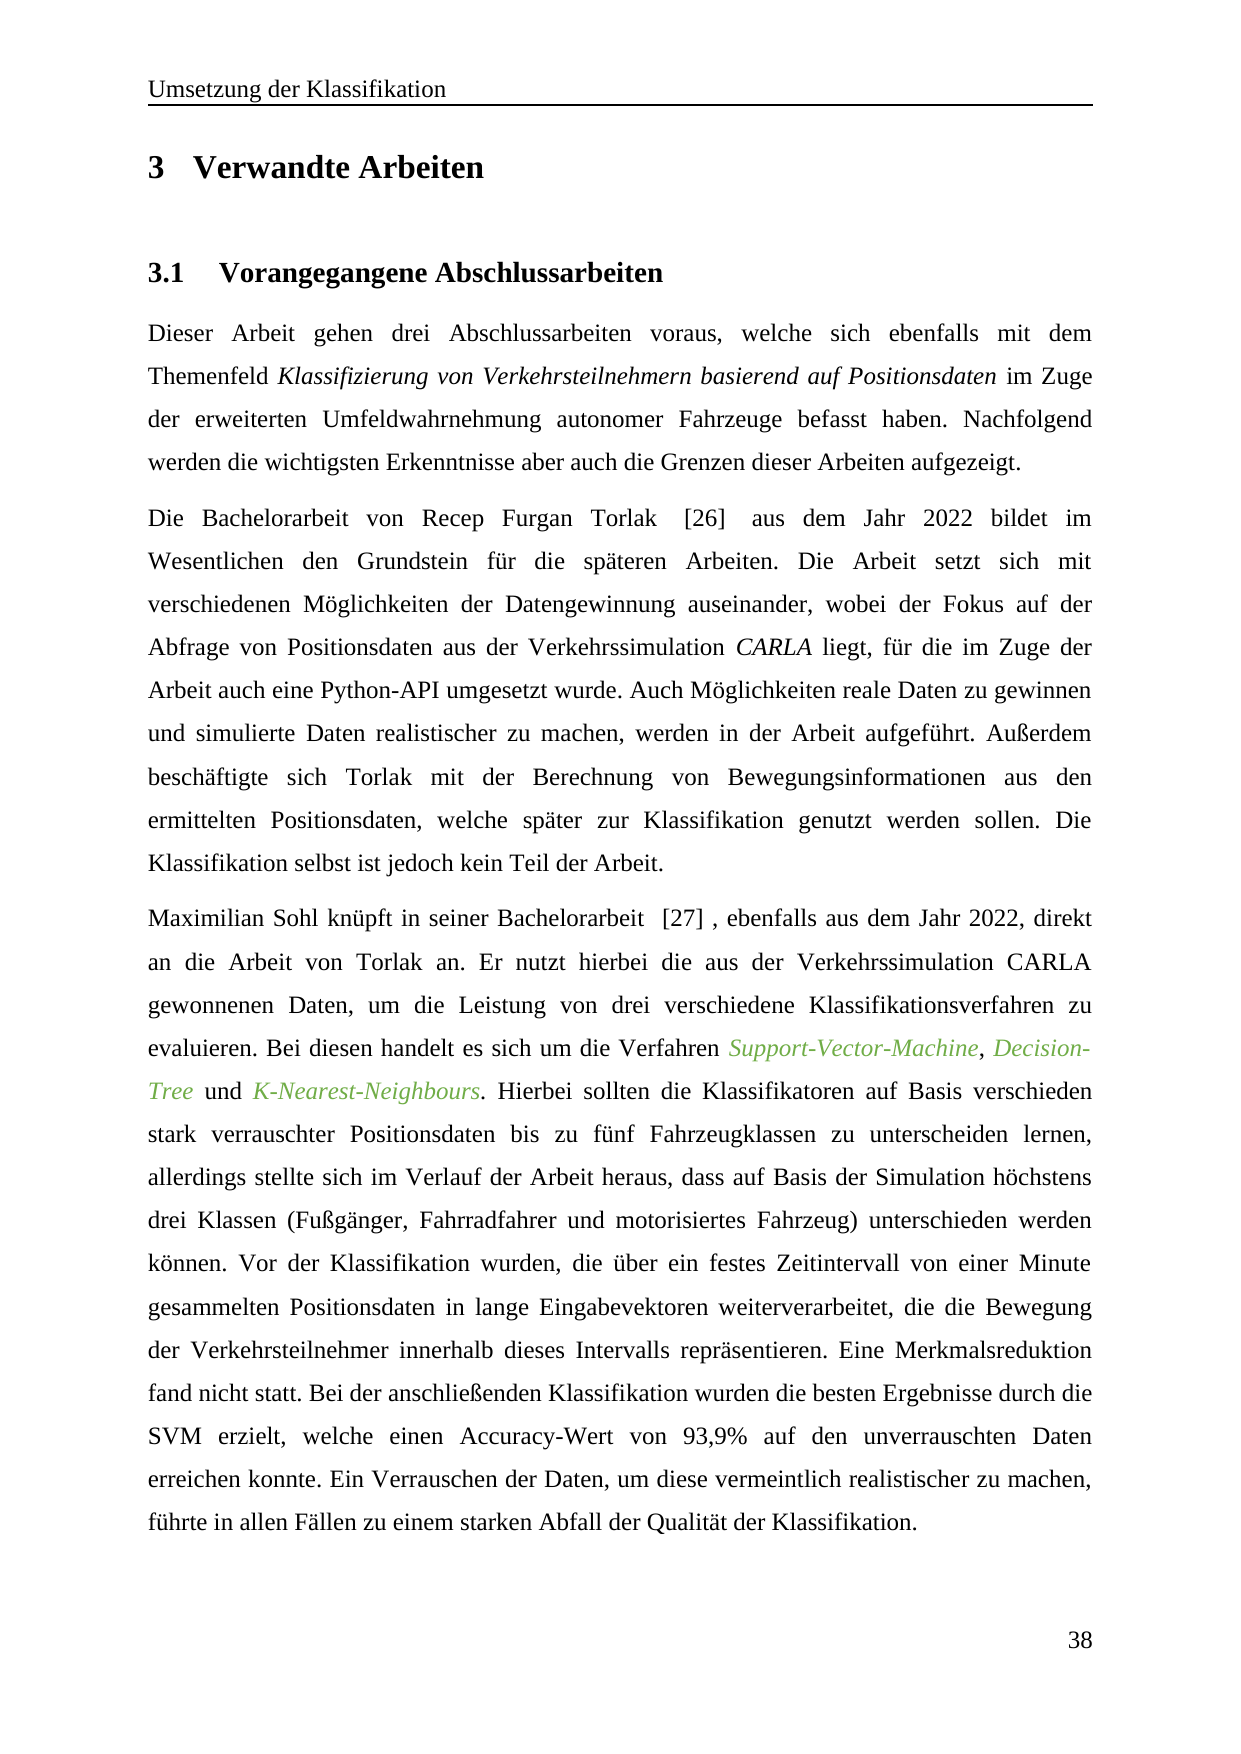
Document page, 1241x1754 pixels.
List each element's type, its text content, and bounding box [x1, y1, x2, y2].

text Maximilian Sohl knüpft in seiner Bachelorarbeit , ebenfalls aus dem Jahr 2022, direkt an die Arbeit von Torlak an. Er nutzt hierbei die aus der Verkehrssimulation CARLA gewonnenen Daten, um die Leistung von drei verschiedene Klassifikationsverfahren zu evaluieren. Bei diesen handelt es sich um die Verfahren Support-Vector-Machine, Decision-Tree und K-Nearest-Neighbours. Hierbei sollten die Klassifikatoren auf Basis verschieden stark verrauschter Positionsdaten bis zu fünf Fahrzeugklassen zu unterscheiden lernen, allerdings stellte sich im Verlauf der Arbeit heraus, dass auf Basis der Simulation höchstens drei Klassen (Fußgänger, Fahrradfahrer und motorisiertes Fahrzeug) unterschieden werden können. Vor der Klassifikation wurden, die über ein festes Zeitintervall von einer Minute gesammelten Positionsdaten in lange Eingabevektoren weiterverarbeitet, die die Bewegung der Verkehrsteilnehmer innerhalb dieses Intervalls repräsentieren. Eine Merkmalsreduktion fand nicht statt. Bei der anschließenden Klassifikation wurden die besten Ergebnisse durch die SVM erzielt, welche einen Accuracy-Wert von 93,9% auf den unverrauschten Daten erreichen konnte. Ein Verrauschen der Daten, um diese vermeintlich realistischer zu machen, führte in allen Fällen zu einem starken Abfall der Qualität der Klassifikation. [148, 903, 1093, 1536]
text Die Bachelorarbeit von Recep Furgan Torlak aus dem Jahr 2022 bildet im Wesentlichen den Grundstein für die späteren Arbeiten. Die Arbeit setzt sich mit verschiedenen Möglichkeiten der Datengewinnung auseinander, wobei der Fokus auf der Abfrage von Positionsdaten aus der Verkehrssimulation CARLA liegt, für die im Zuge der Arbeit auch eine Python-API umgesetzt wurde. Auch Möglichkeiten reale Daten zu gewinnen und simulierte Daten realistischer zu machen, werden in der Arbeit aufgeführt. Außerdem beschäftigte sich Torlak mit der Berechnung von Bewegungsinformationen aus den ermittelten Positionsdaten, welche später zur Klassifikation genutzt werden sollen. Die Klassifikation selbst ist jedoch kein Teil der Arbeit. [148, 503, 1093, 877]
subtitle Verwandte Arbeiten [148, 148, 1093, 186]
text Dieser Arbeit gehen drei Abschlussarbeiten voraus, welche sich ebenfalls mit dem Themenfeld Klassifizierung von Verkehrsteilnehmern basierend auf Positionsdaten im Zuge der erweiterten Umfeldwahrnehmung autonomer Fahrzeuge befasst haben. Nachfolgend werden die wichtigsten Erkenntnisse aber auch die Grenzen dieser Arbeiten aufgezeigt. [148, 318, 1093, 476]
subtitle Vorangegangene Abschlussarbeiten [148, 255, 1093, 289]
